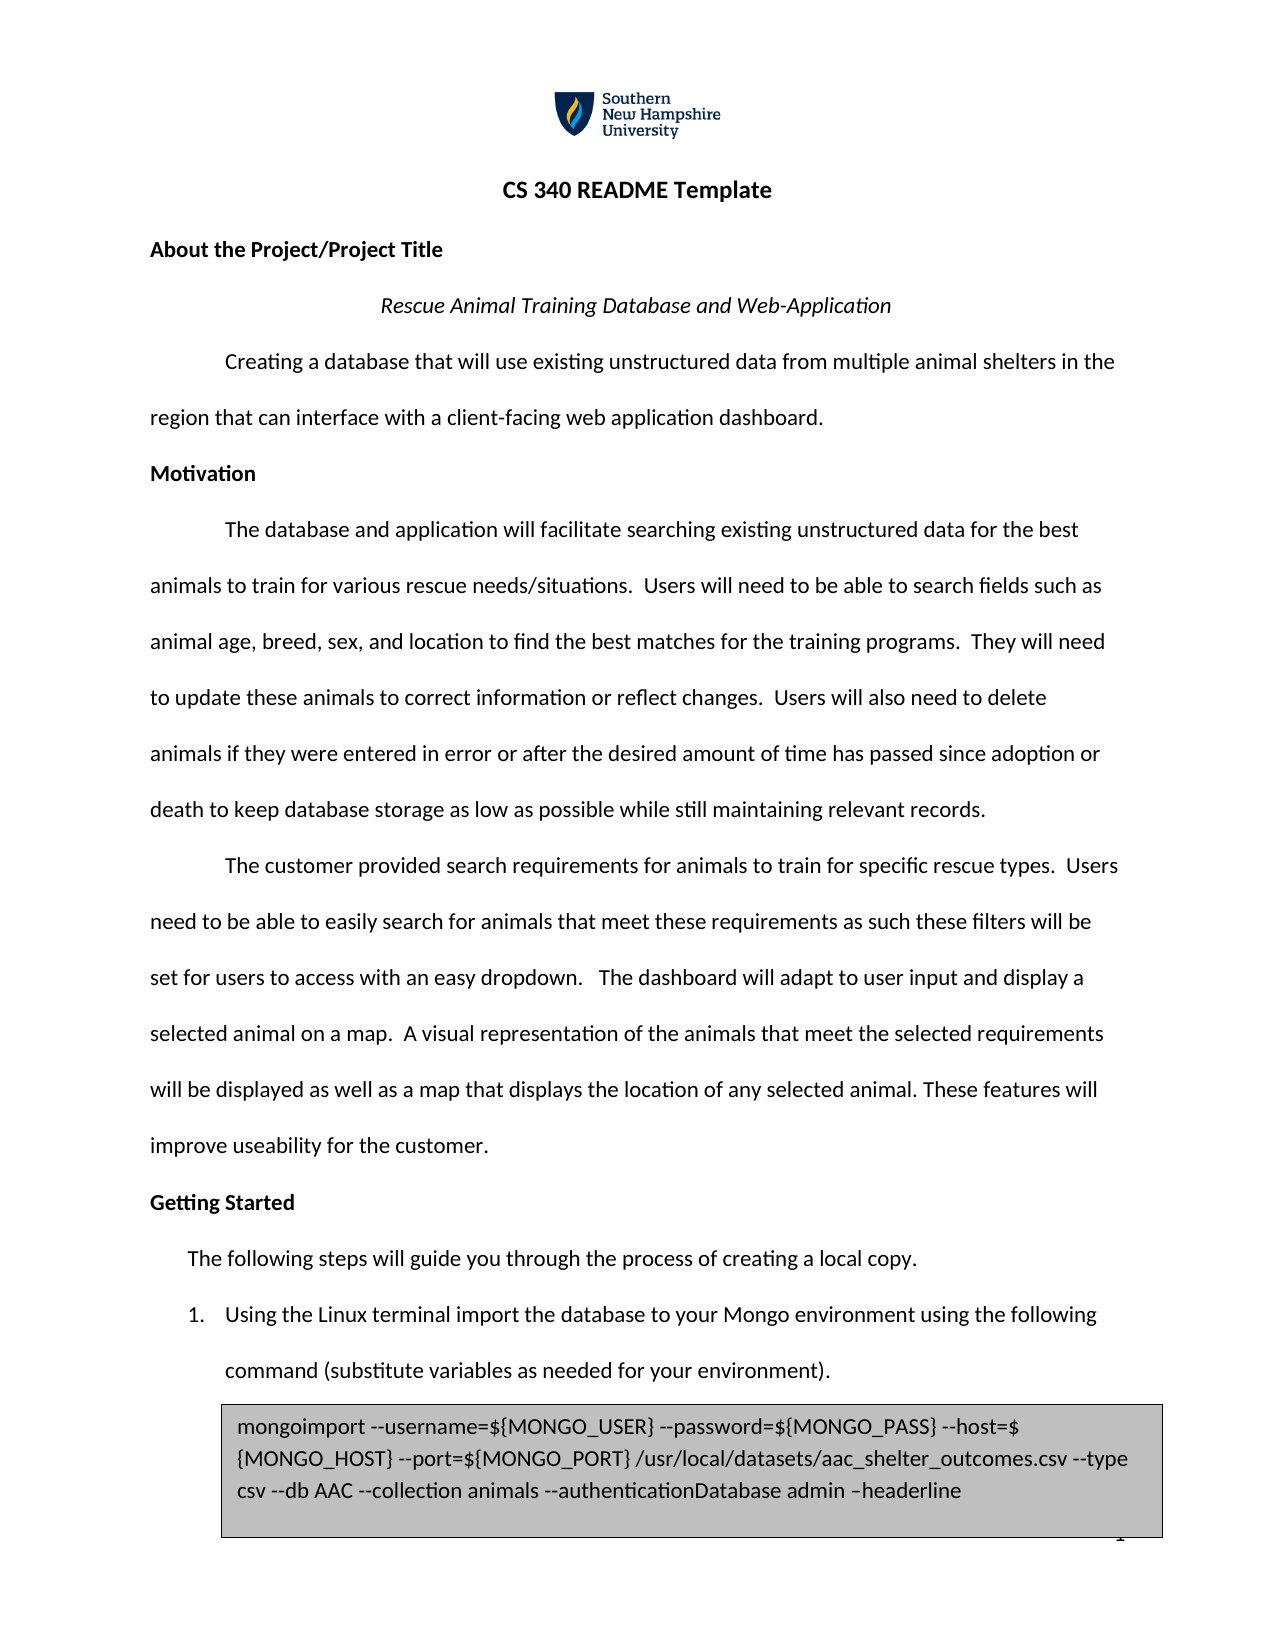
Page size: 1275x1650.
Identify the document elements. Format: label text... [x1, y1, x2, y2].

text Creating a database that will use existing unstructured data from multiple animal shelters in the region that can interface with a client-facing web application dashboard. [150, 347, 1125, 431]
text Rescue Animal Training Database and Web-Application [150, 291, 1125, 319]
picture [546, 75, 729, 154]
subtitle About the Project/Project Title [150, 235, 1125, 263]
subtitle Using the Linux terminal import the database to your Mongo environment using the following command (substitute variables as needed for your environment). [187, 1300, 1125, 1384]
text The customer provided search requirements for animals to train for specific rescue types. Users need to be able to easily search for animals that meet these requirements as such these filters will be set for users to access with an easy dropdown. The dashboard will adapt to user input and display a selected animal on a map. A visual representation of the animals that meet the selected requirements will be displayed as well as a map that displays the location of any selected animal. These features will improve useability for the customer. [150, 851, 1125, 1160]
subtitle The following steps will guide you through the process of creating a local copy. [150, 1244, 1125, 1272]
text The database and application will facilitate searching existing unstructured data for the best animals to train for various rescue needs/situations. Users will need to be able to search fields such as animal age, breed, sex, and location to find the best matches for the training programs. They will need to update these animals to correct information or reflect changes. Users will also need to delete animals if they were entered in error or after the desired amount of time has passed since adoption or death to keep database storage as low as possible while still maintaining relevant records. [150, 515, 1125, 823]
subtitle Motivation [150, 459, 1125, 487]
subtitle CS 340 README Template [150, 174, 1125, 204]
subtitle Getting Started [150, 1188, 1125, 1216]
